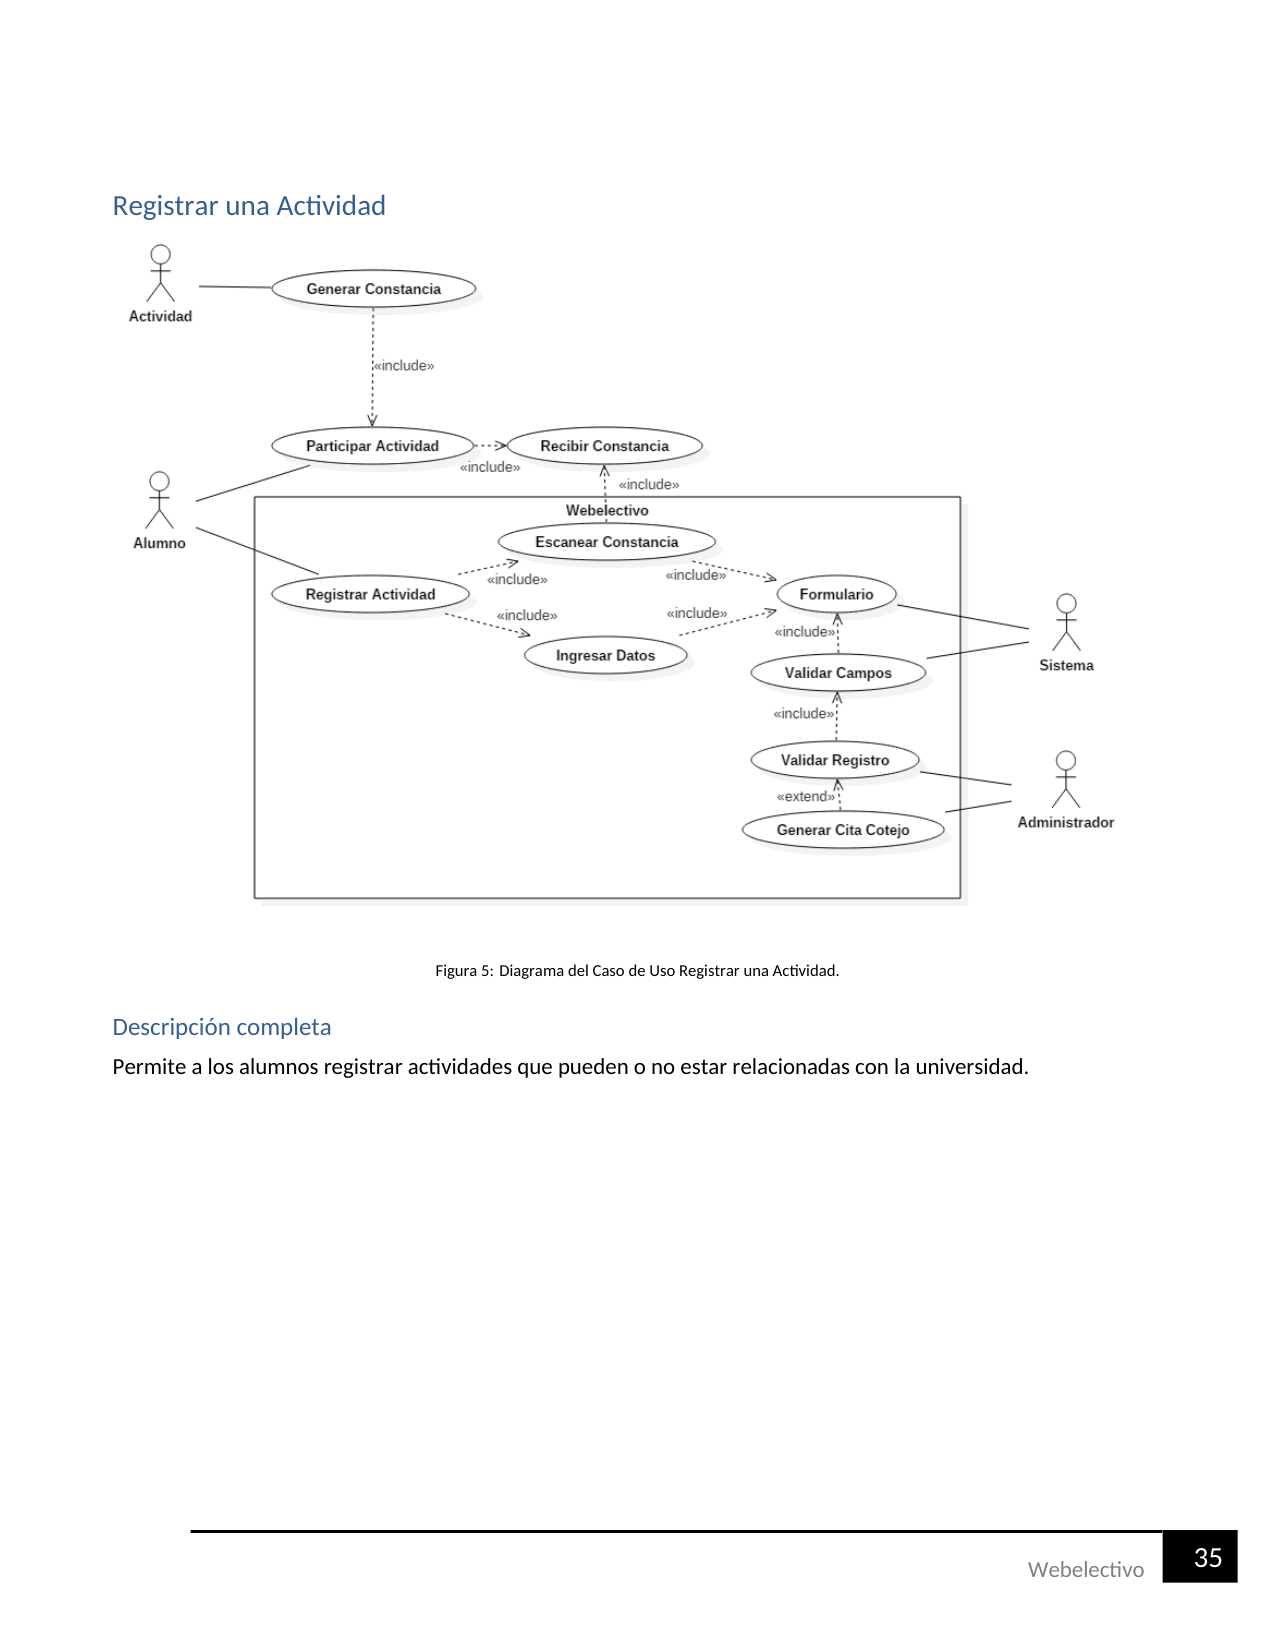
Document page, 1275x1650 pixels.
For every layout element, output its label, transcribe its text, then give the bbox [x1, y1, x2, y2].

text Descripción completa [112, 1011, 1162, 1042]
text Registrar una Actividad [112, 187, 1162, 223]
picture [113, 233, 1162, 942]
text Figura 5: Diagrama del Caso de Uso Registrar una Actividad. [112, 960, 1162, 980]
text Permite a los alumnos registrar actividades que pueden o no estar relacionadas con la universidad. [112, 1052, 1162, 1080]
